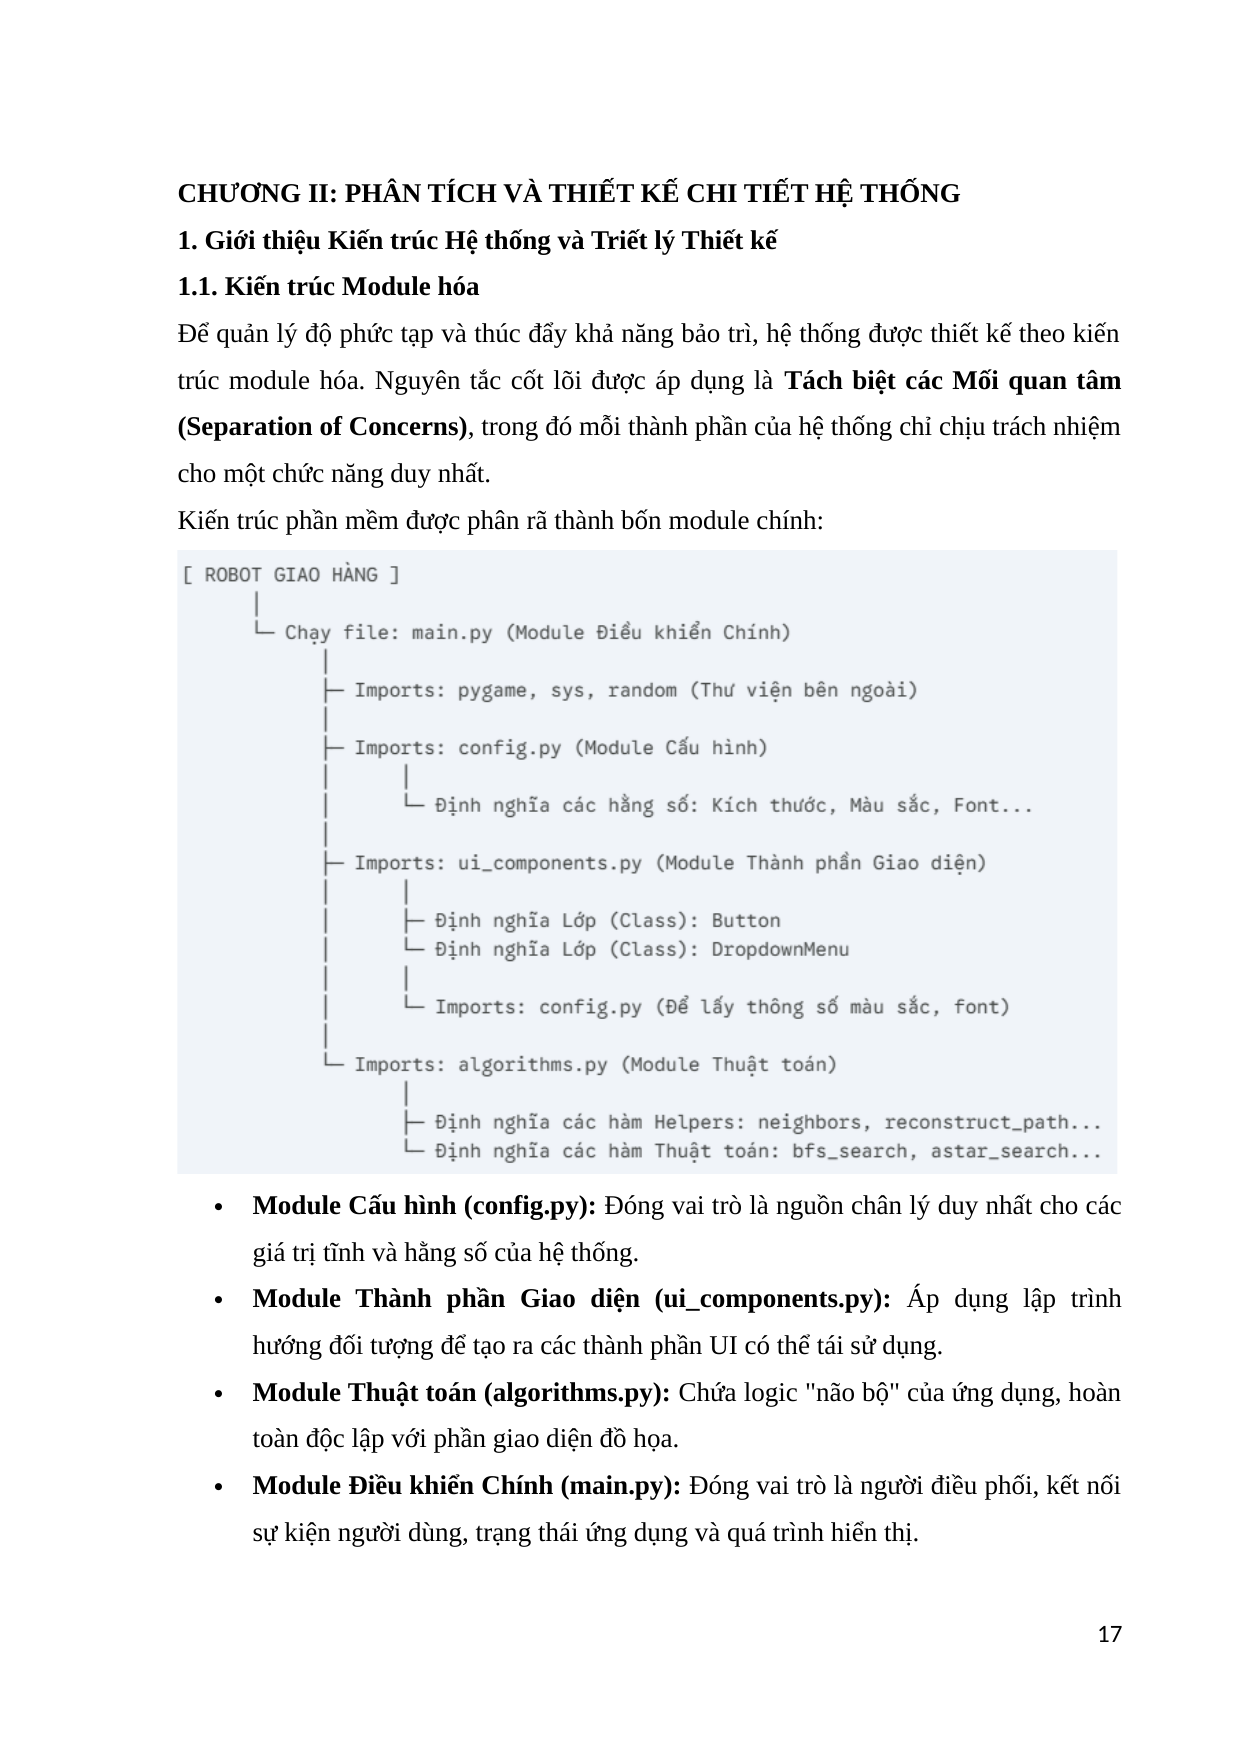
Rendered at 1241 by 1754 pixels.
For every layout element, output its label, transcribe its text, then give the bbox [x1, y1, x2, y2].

subtitle 1.1. Kiến trúc Module hóa [177, 271, 1122, 302]
subtitle CHƯƠNG II: PHÂN TÍCH VÀ THIẾT KẾ CHI TIẾT HỆ THỐNG [177, 177, 1122, 208]
text Kiến trúc phần mềm được phân rã thành bốn module chính: [177, 504, 1122, 535]
picture [177, 550, 1118, 1174]
list Module Thuật toán (algorithms.py): Chứa logic "não bộ" của ứng dụng, hoàn toàn độc lập với phần giao diện đồ họa. [215, 1376, 1122, 1454]
subtitle 1. Giới thiệu Kiến trúc Hệ thống và Triết lý Thiết kế [177, 224, 1122, 255]
list Module Thành phần Giao diện (ui_components.py): Áp dụng lập trình hướng đối tượng để tạo ra các thành phần UI có thể tái sử dụng. [215, 1283, 1122, 1360]
list Module Cấu hình (config.py): Đóng vai trò là nguồn chân lý duy nhất cho các giá trị tĩnh và hằng số của hệ thống. [215, 1189, 1122, 1267]
text Để quản lý độ phức tạp và thúc đẩy khả năng bảo trì, hệ thống được thiết kế theo kiến trúc module hóa. Nguyên tắc cốt lõi được áp dụng là Tách biệt các Mối quan tâm (Separation of Concerns), trong đó mỗi thành phần của hệ thống chỉ chịu trách nhiệm cho một chức năng duy nhất. [177, 317, 1122, 488]
list Module Điều khiển Chính (main.py): Đóng vai trò là người điều phối, kết nối sự kiện người dùng, trạng thái ứng dụng và quá trình hiển thị. [215, 1469, 1122, 1547]
